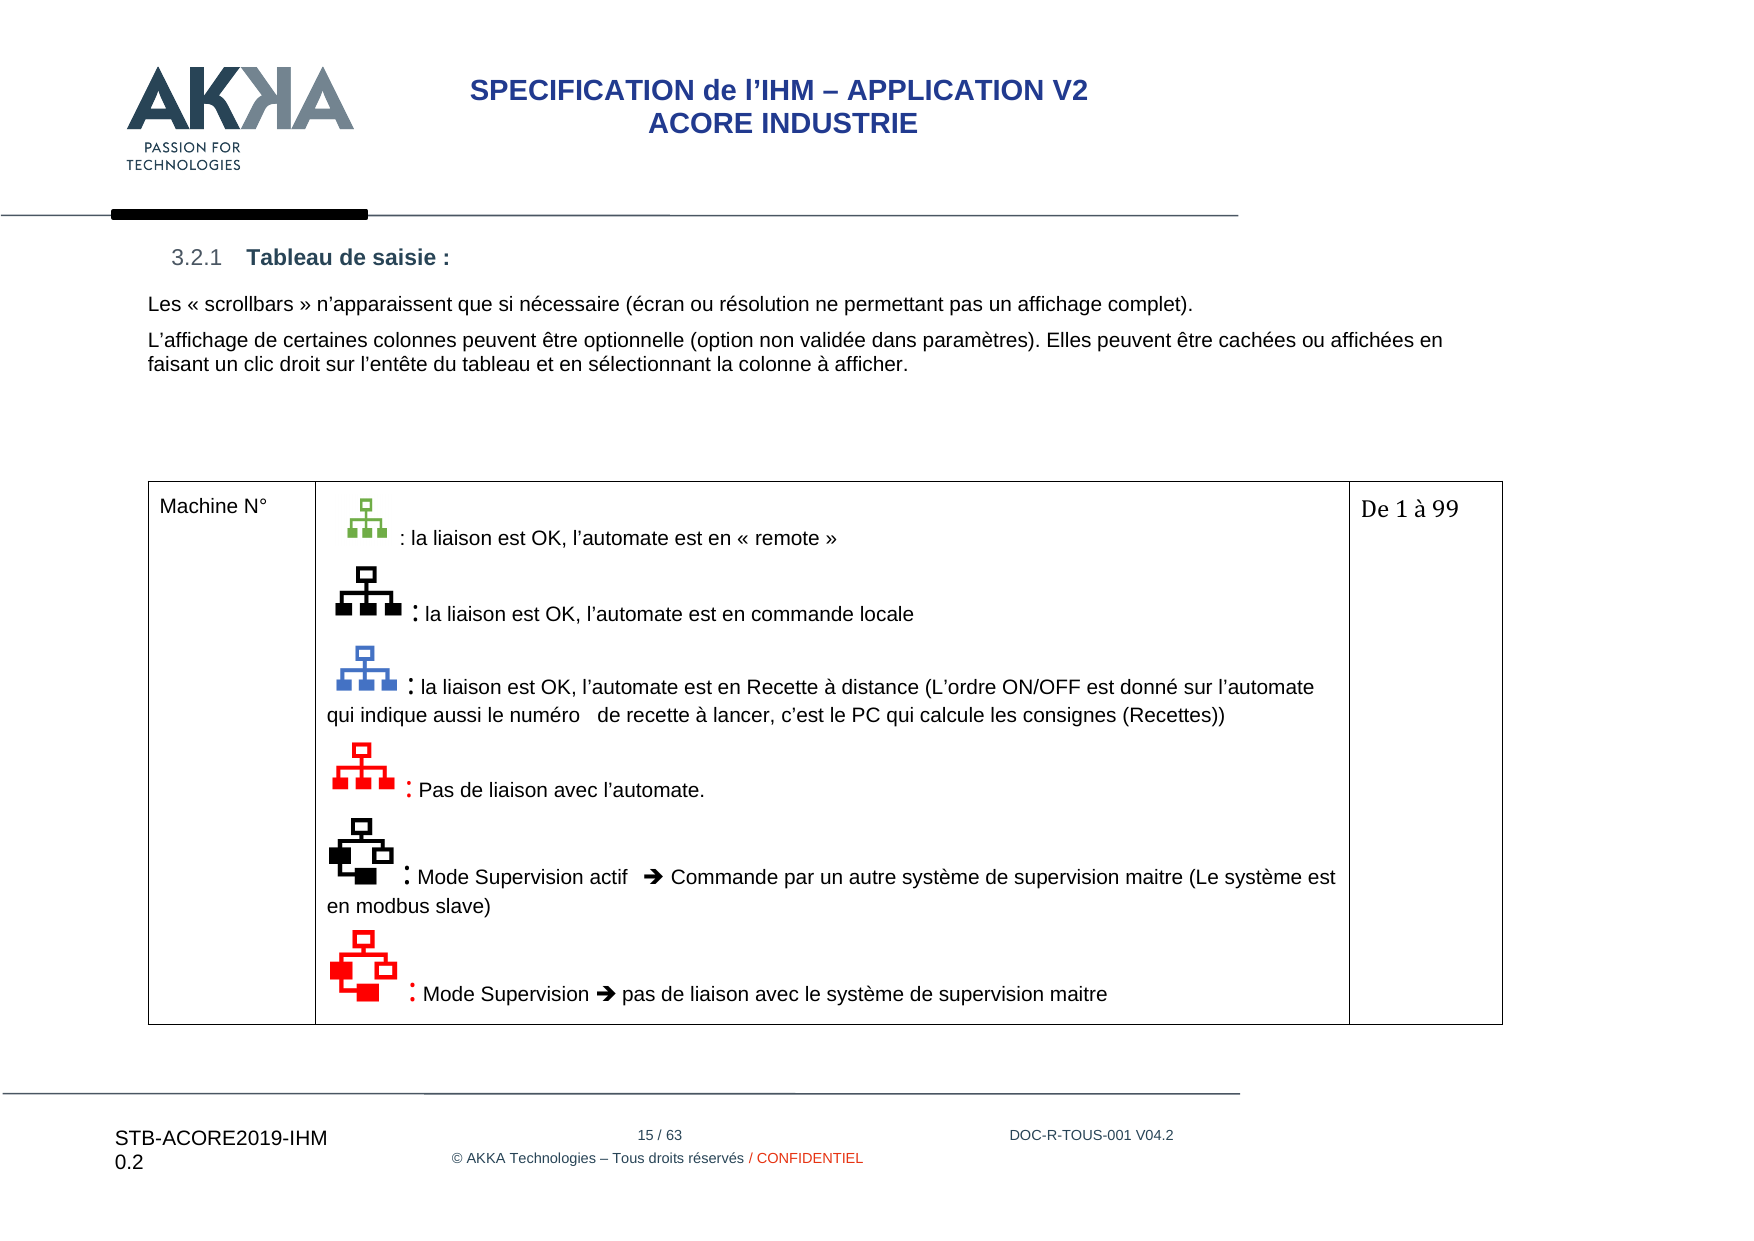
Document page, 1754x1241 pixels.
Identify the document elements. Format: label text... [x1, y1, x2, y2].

table_header De 1 à 99 [1350, 482, 1502, 1024]
picture [119, 56, 355, 176]
table_header Machine N° [149, 482, 315, 1024]
subtitle Tableau de saisie : [171, 244, 1503, 271]
picture [326, 818, 395, 885]
picture [326, 642, 401, 695]
table_header : la liaison est OK, l’automate est en « remote » : la liaison est OK, l’automate est en commande locale : la liaison est OK, l’automate est en Recette à distance (L’ordre ON/OFF est donné sur l’automate qui indique aussi le numéro de recette à lancer, c’est le PC qui calcule les consignes (Recettes)) : Pas de liaison avec l’automate. : Mode Supervision actif Commande par un autre système de supervision maitre (Le système est en modbus slave) : Mode Supervision pas de liaison avec le système de supervision maitre [316, 482, 1349, 1024]
picture [333, 494, 394, 546]
picture [326, 562, 405, 622]
picture [326, 739, 399, 798]
text L’affichage de certaines colonnes peuvent être optionnelle (option non validée dans paramètres). Elles peuvent être cachées ou affichées en faisant un clic droit sur l’entête du tableau et en sélectionnant la colonne à afficher. [148, 328, 1503, 376]
picture [326, 930, 401, 1002]
text Les « scrollbars » n’apparaissent que si nécessaire (écran ou résolution ne permettant pas un affichage complet). [148, 292, 1503, 316]
